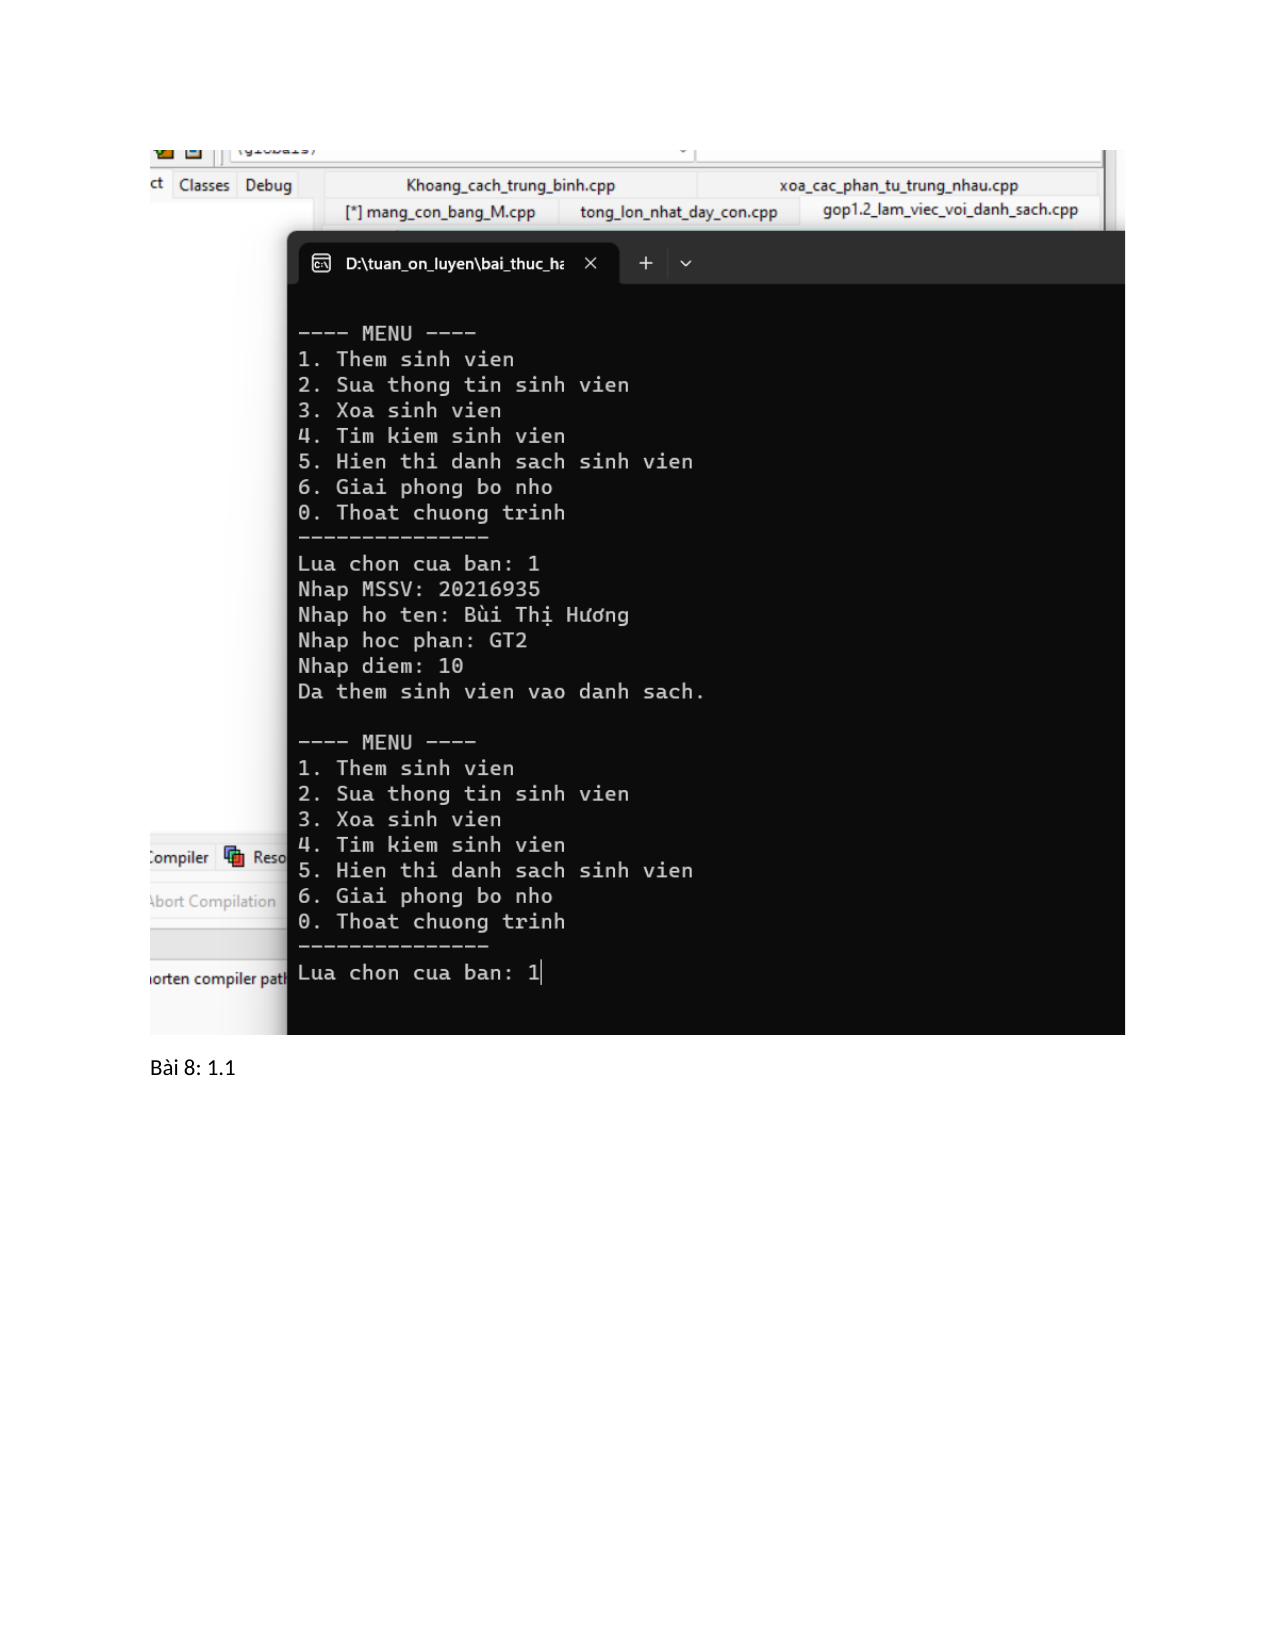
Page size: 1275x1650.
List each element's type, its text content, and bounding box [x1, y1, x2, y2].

text Bài 8: 1.1 [150, 1053, 1125, 1081]
picture [150, 150, 1125, 1035]
